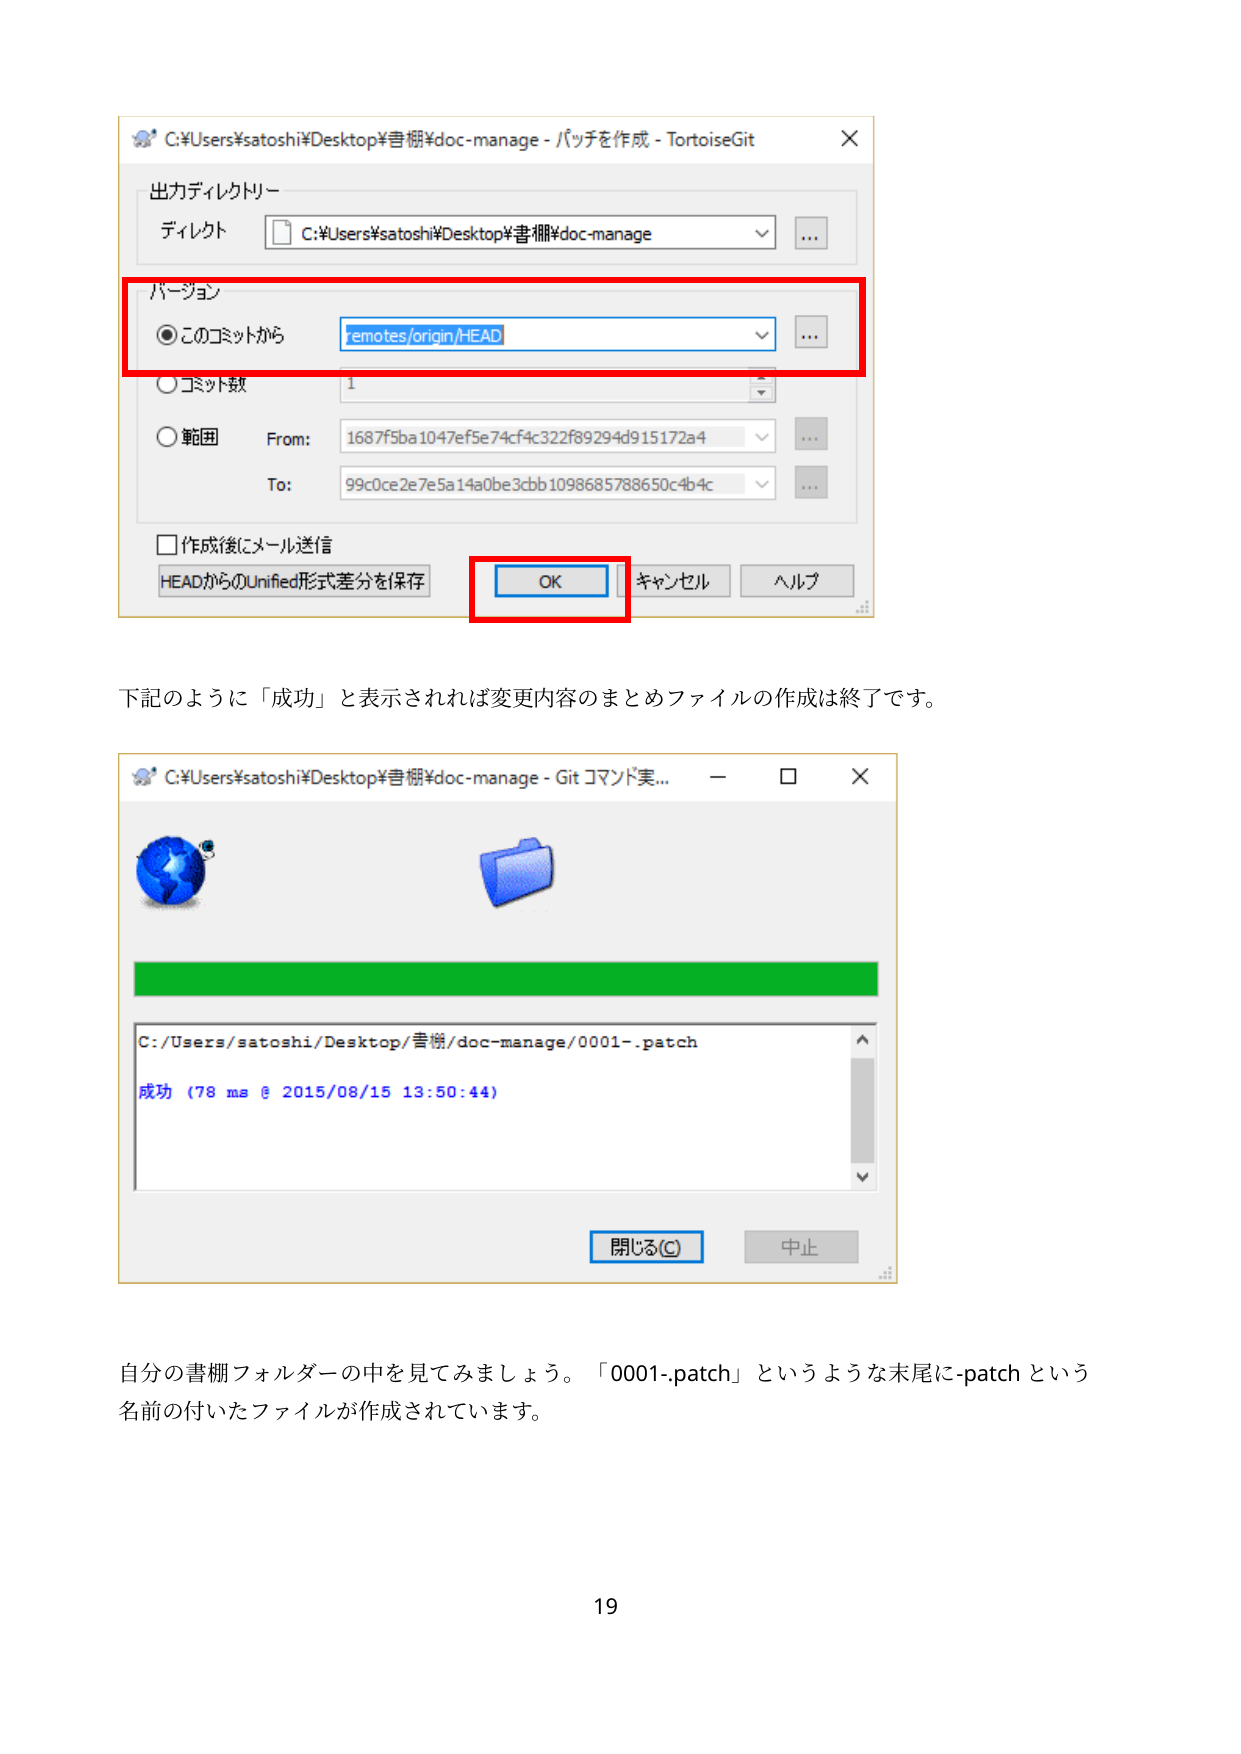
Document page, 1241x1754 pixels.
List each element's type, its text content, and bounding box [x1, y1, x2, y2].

text 下記のように「成功」と表示されれば変更内容のまとめファイルの作成は終了です。 [118, 678, 1093, 716]
text 自分の書棚フォルダーの中を見てみましょう。「0001-.patch」というような末尾に-patchという名前の付いたファイルが作成されています。 [118, 1353, 1093, 1428]
picture [118, 116, 875, 618]
picture [118, 753, 898, 1284]
picture [475, 562, 625, 617]
